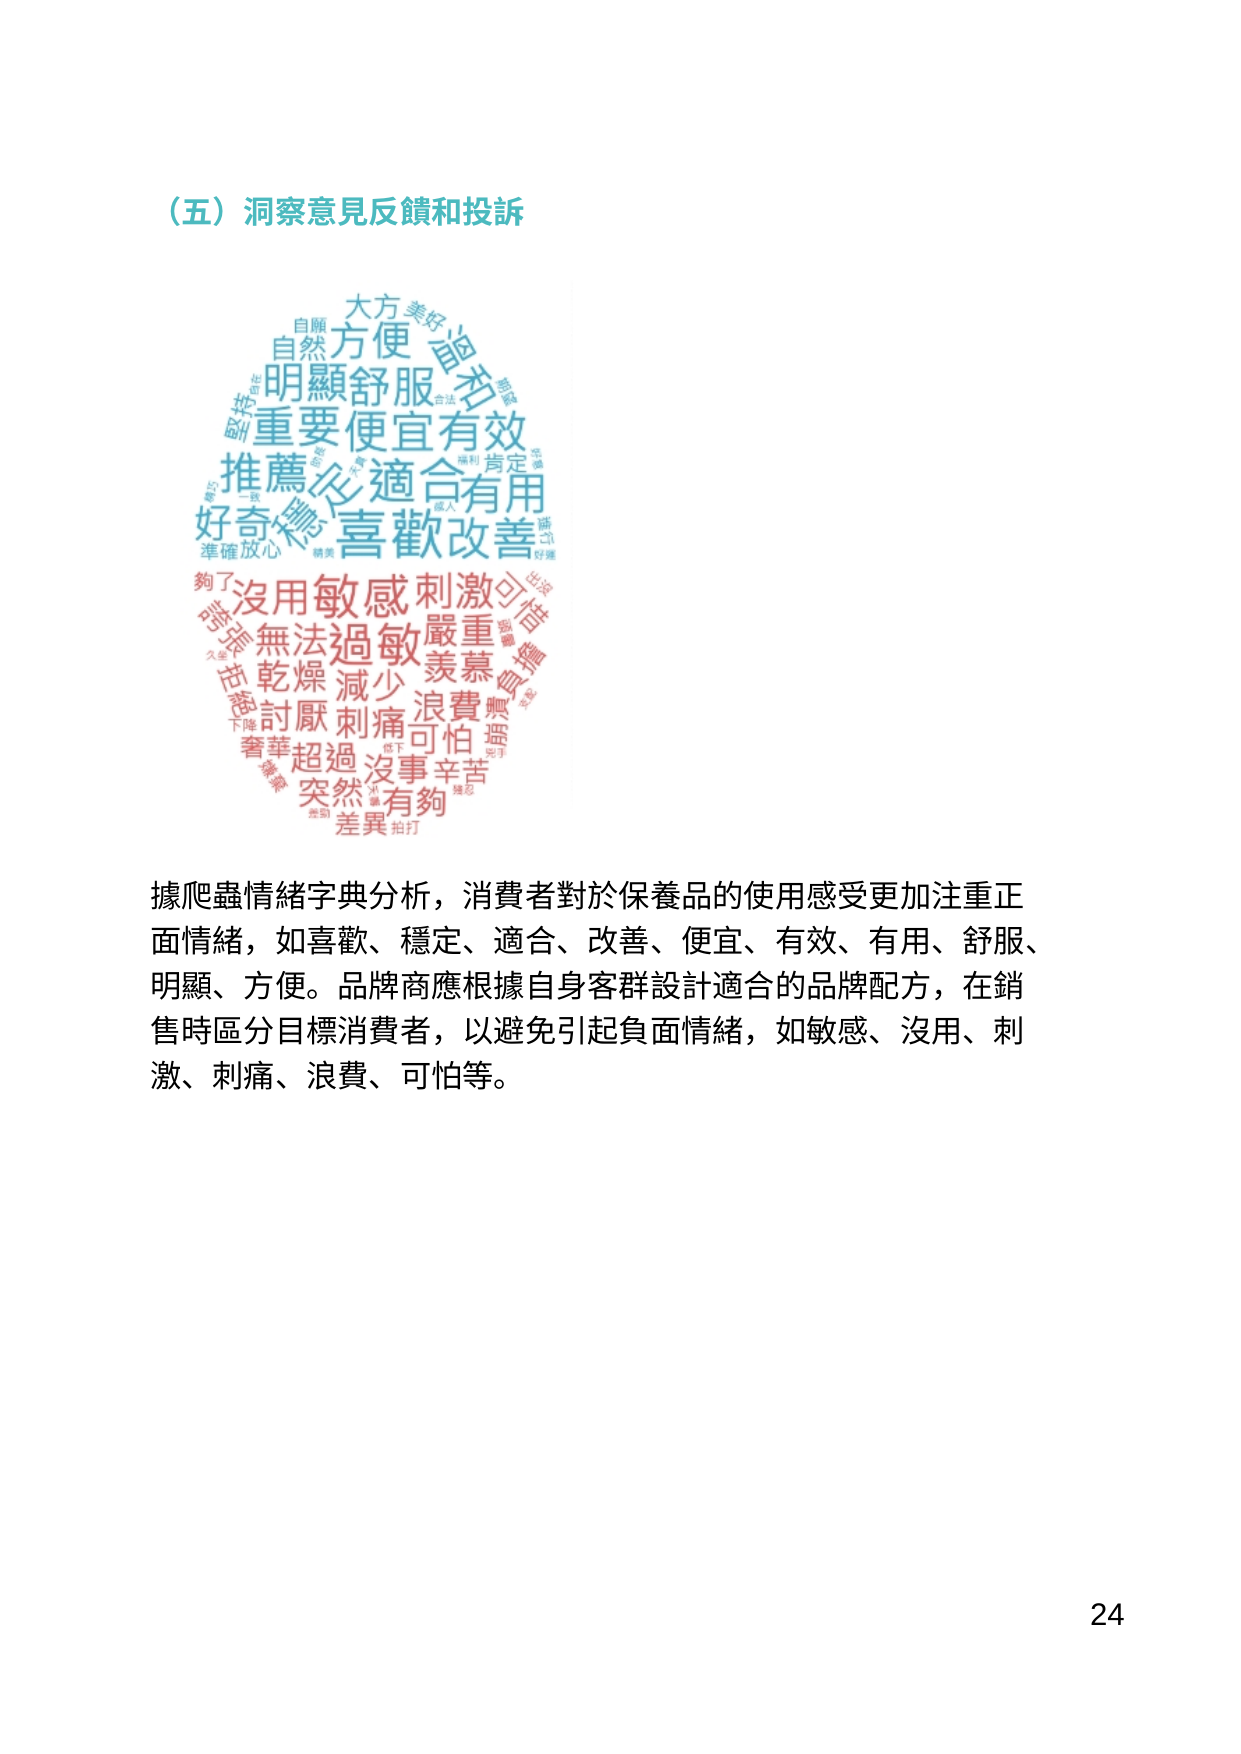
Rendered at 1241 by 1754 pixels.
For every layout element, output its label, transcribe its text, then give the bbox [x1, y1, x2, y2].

picture [150, 280, 574, 846]
text 據爬蟲情緒字典分析，消費者對於保養品的使用感受更加注重正面情緒，如喜歡、穩定、適合、改善、便宜、有效、有用、舒服、明顯、方便。品牌商應根據自身客群設計適合的品牌配方，在銷售時區分目標消費者，以避免引起負面情緒，如敏感、沒用、刺激、刺痛、浪費、可怕等。 [150, 871, 1034, 1097]
subtitle （五）洞察意見反饋和投訴 [150, 187, 959, 233]
